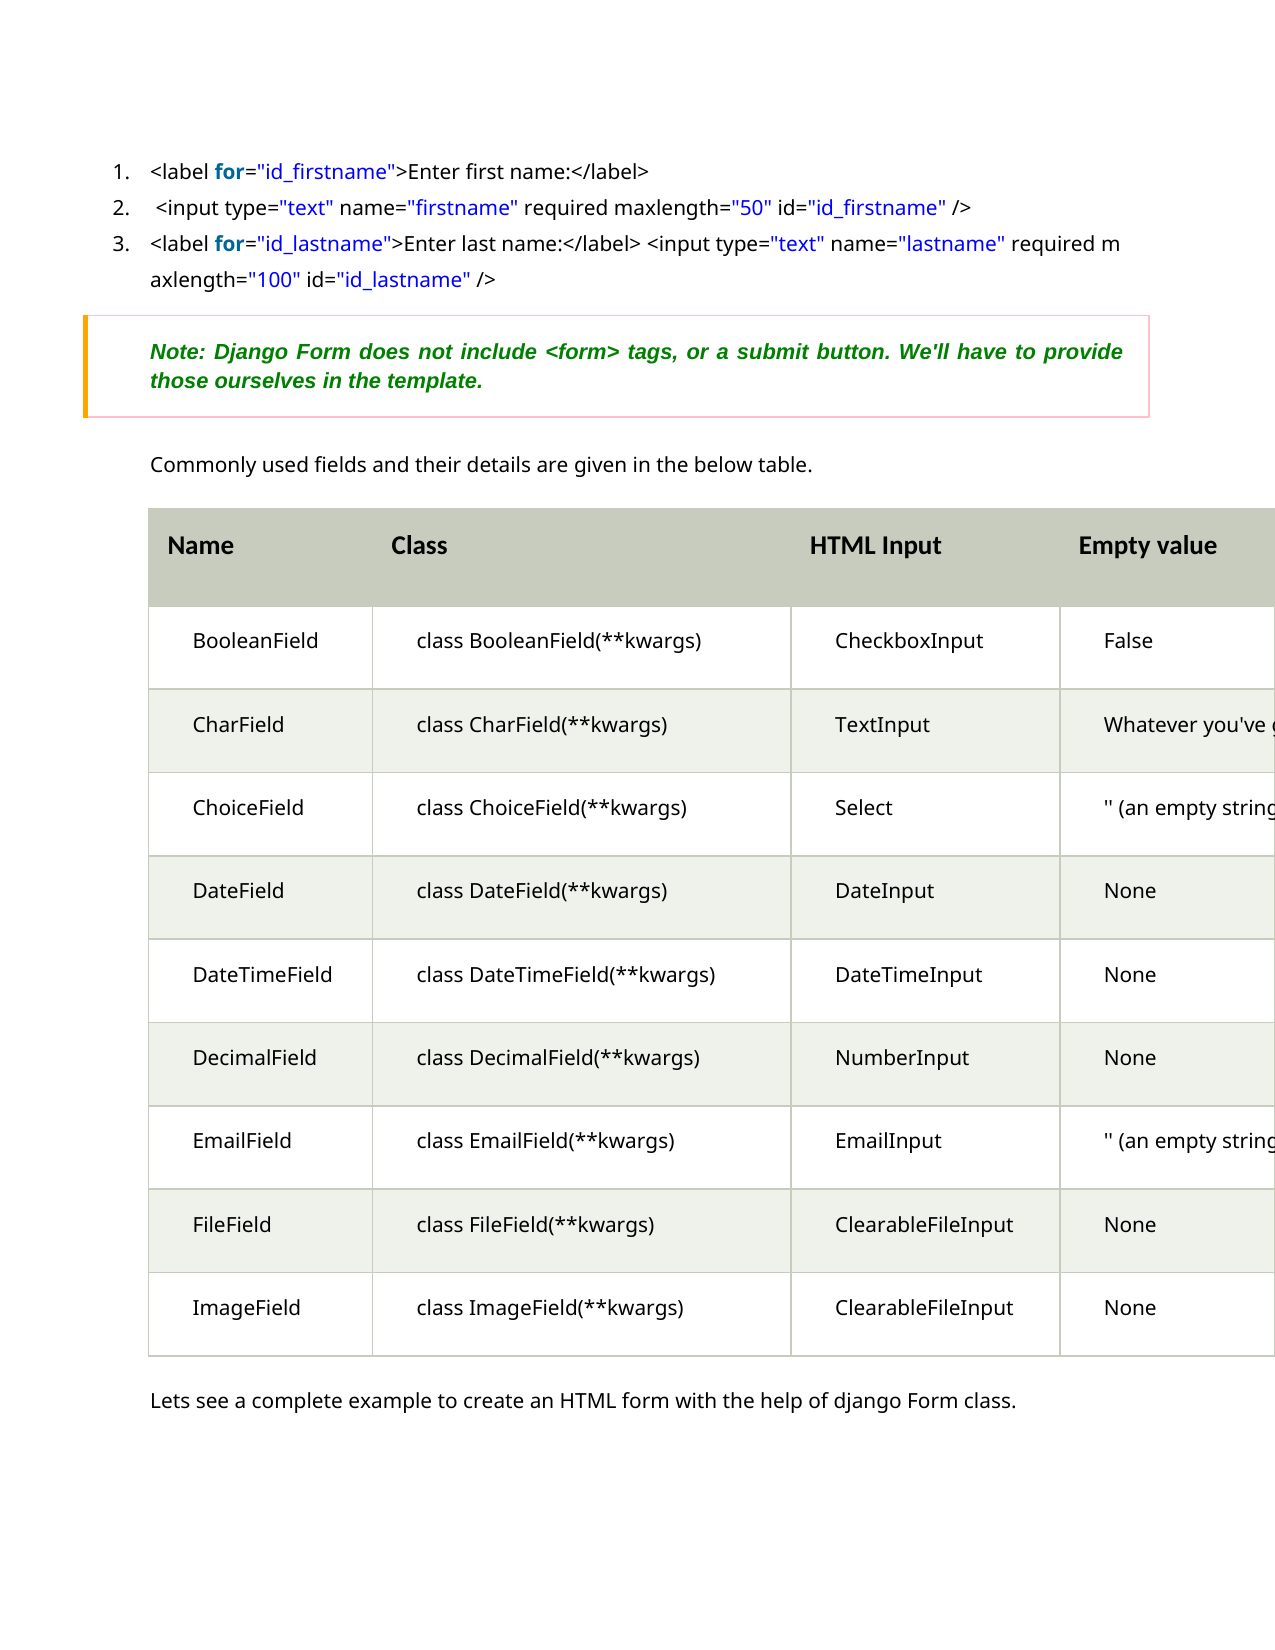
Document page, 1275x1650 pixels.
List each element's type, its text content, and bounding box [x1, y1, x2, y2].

text Commonly used fields and their details are given in the below table. [150, 451, 1125, 479]
table_cell ImageField [149, 1273, 372, 1355]
table_cell class ChoiceField(**kwargs) [373, 773, 790, 855]
table_cell EmailField [149, 1107, 372, 1188]
table_cell '' (an empty string) [1061, 1107, 1274, 1188]
table_cell None [1061, 1190, 1274, 1272]
table_header HTML Input [791, 510, 1060, 605]
table_cell '' (an empty string) [1061, 773, 1274, 855]
table_cell TextInput [792, 690, 1059, 772]
table_cell False [1061, 607, 1274, 688]
text Lets see a complete example to create an HTML form with the help of django Form class. [150, 1386, 1125, 1414]
table_cell FileField [149, 1190, 372, 1272]
table_cell class DecimalField(**kwargs) [373, 1023, 790, 1105]
table_cell DateInput [792, 857, 1059, 938]
table_cell ChoiceField [149, 773, 372, 855]
table_cell CharField [149, 690, 372, 772]
table_cell class BooleanField(**kwargs) [373, 607, 790, 688]
table_cell ClearableFileInput [792, 1190, 1059, 1272]
table_cell ClearableFileInput [792, 1273, 1059, 1355]
table_cell CheckboxInput [792, 607, 1059, 688]
table_header Class [373, 510, 791, 605]
table_cell class CharField(**kwargs) [373, 690, 790, 772]
table_cell DateTimeField [149, 940, 372, 1022]
table_cell Select [792, 773, 1059, 855]
table_cell class ImageField(**kwargs) [373, 1273, 790, 1355]
table_cell class DateField(**kwargs) [373, 857, 790, 938]
table_cell BooleanField [149, 607, 372, 688]
table_cell DecimalField [149, 1023, 372, 1105]
table_cell None [1061, 940, 1274, 1022]
table_cell class DateTimeField(**kwargs) [373, 940, 790, 1022]
table_cell Whatever you've given as empty_value. [1061, 690, 1274, 772]
subtitle Note: Django Form does not include <form> tags, or a submit button. We'll have to provide those ourselves in the template. [88, 316, 1148, 416]
table_cell class FileField(**kwargs) [373, 1190, 790, 1272]
table_cell EmailInput [792, 1107, 1059, 1188]
table_cell None [1061, 1023, 1274, 1105]
list <label for="id_firstname">Enter first name:</label> [112, 150, 1125, 186]
list <label for="id_lastname">Enter last name:</label> <input type="text" name="lastname" required maxlength="100" id="id_lastname" /> [112, 222, 1125, 294]
table_cell class EmailField(**kwargs) [373, 1107, 790, 1188]
table_cell None [1061, 1273, 1274, 1355]
table_header Name [149, 510, 373, 605]
table_cell None [1061, 857, 1274, 938]
table_cell NumberInput [792, 1023, 1059, 1105]
table_header Empty value [1060, 510, 1274, 605]
list <input type="text" name="firstname" required maxlength="50" id="id_firstname" /> [112, 186, 1125, 222]
table_cell DateTimeInput [792, 940, 1059, 1022]
table_cell DateField [149, 857, 372, 938]
